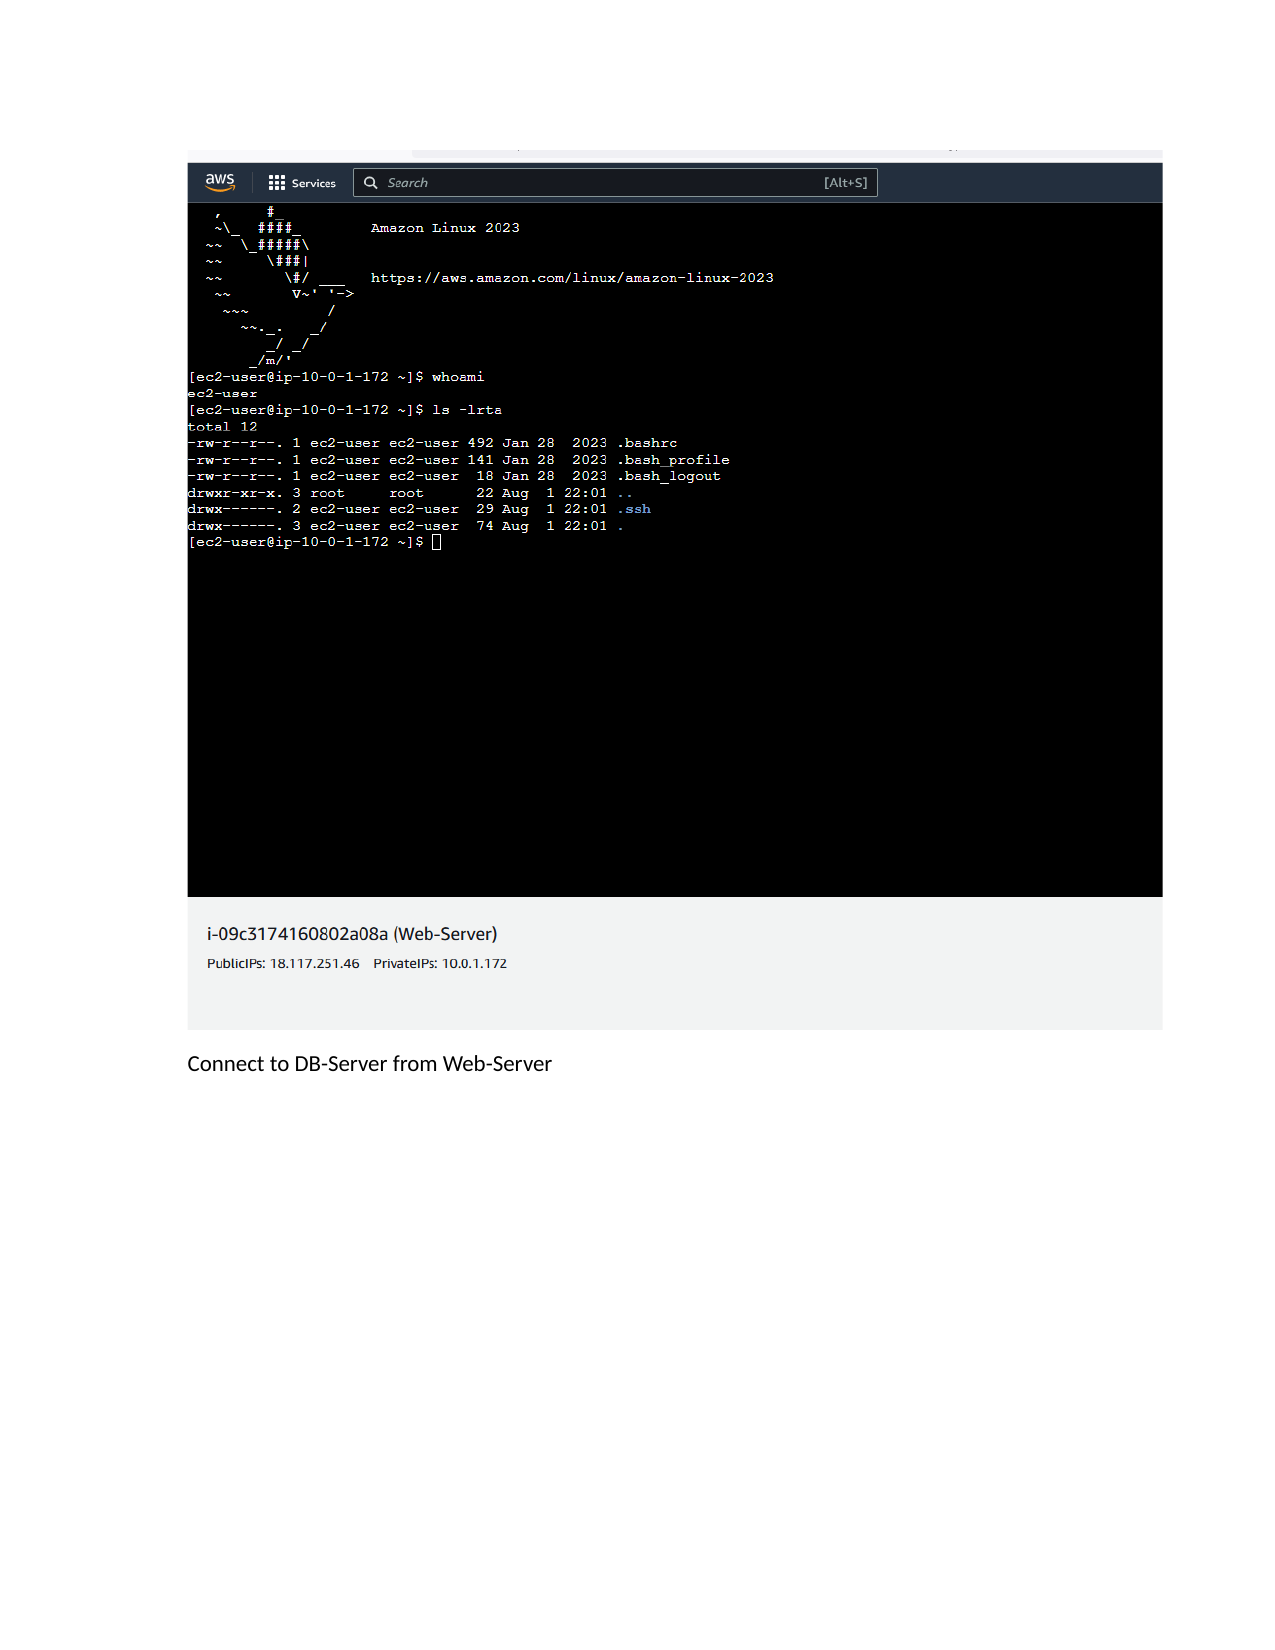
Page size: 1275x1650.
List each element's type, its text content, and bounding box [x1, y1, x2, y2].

text Connect to DB-Server from Web-Server [187, 1049, 1125, 1077]
picture [187, 150, 1163, 1030]
